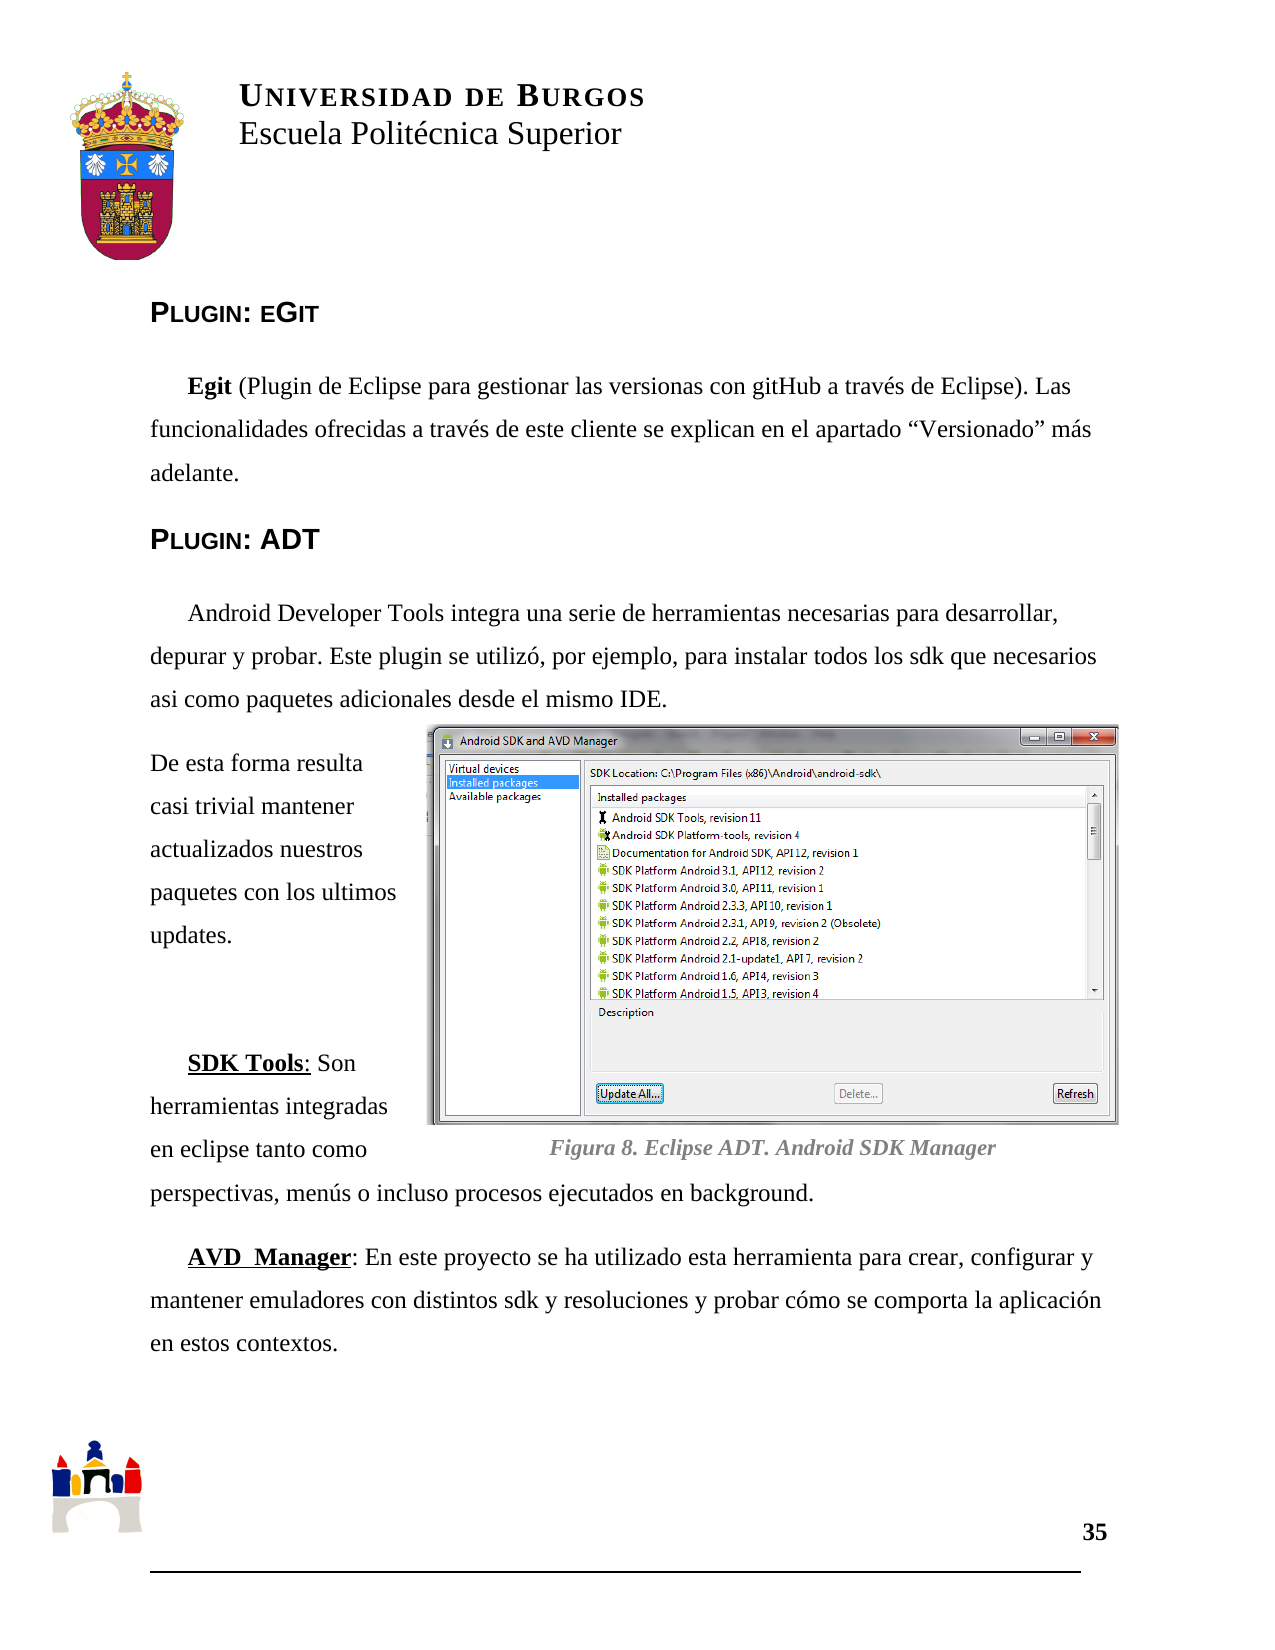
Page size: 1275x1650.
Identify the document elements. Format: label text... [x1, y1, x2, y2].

subtitle Plugin: eGit [150, 295, 1125, 329]
text SDK Tools: Son herramientas integradas en eclipse tanto como perspectivas, menús o incluso procesos ejecutados en background. [150, 1048, 1125, 1206]
picture [32, 72, 220, 260]
picture [426, 724, 1119, 1125]
text De esta forma resulta casi trivial mantener actualizados nuestros paquetes con los ultimos updates. [150, 748, 426, 949]
subtitle Plugin: ADT [150, 522, 1125, 555]
text AVD Manager: En este proyecto se ha utilizado esta herramienta para crear, configurar y mantener emuladores con distintos sdk y resoluciones y probar cómo se comporta la aplicación en estos contextos. [150, 1242, 1125, 1357]
text Android Developer Tools integra una serie de herramientas necesarias para desarrollar, depurar y probar. Este plugin se utilizó, por ejemplo, para instalar todos los sdk que necesarios asi como paquetes adicionales desde el mismo IDE. [150, 598, 1125, 713]
text Egit (Plugin de Eclipse para gestionar las versionas con gitHub a través de Eclipse). Las funcionalidades ofrecidas a través de este cliente se explican en el apartado “Versionado” más adelante. [150, 371, 1125, 486]
